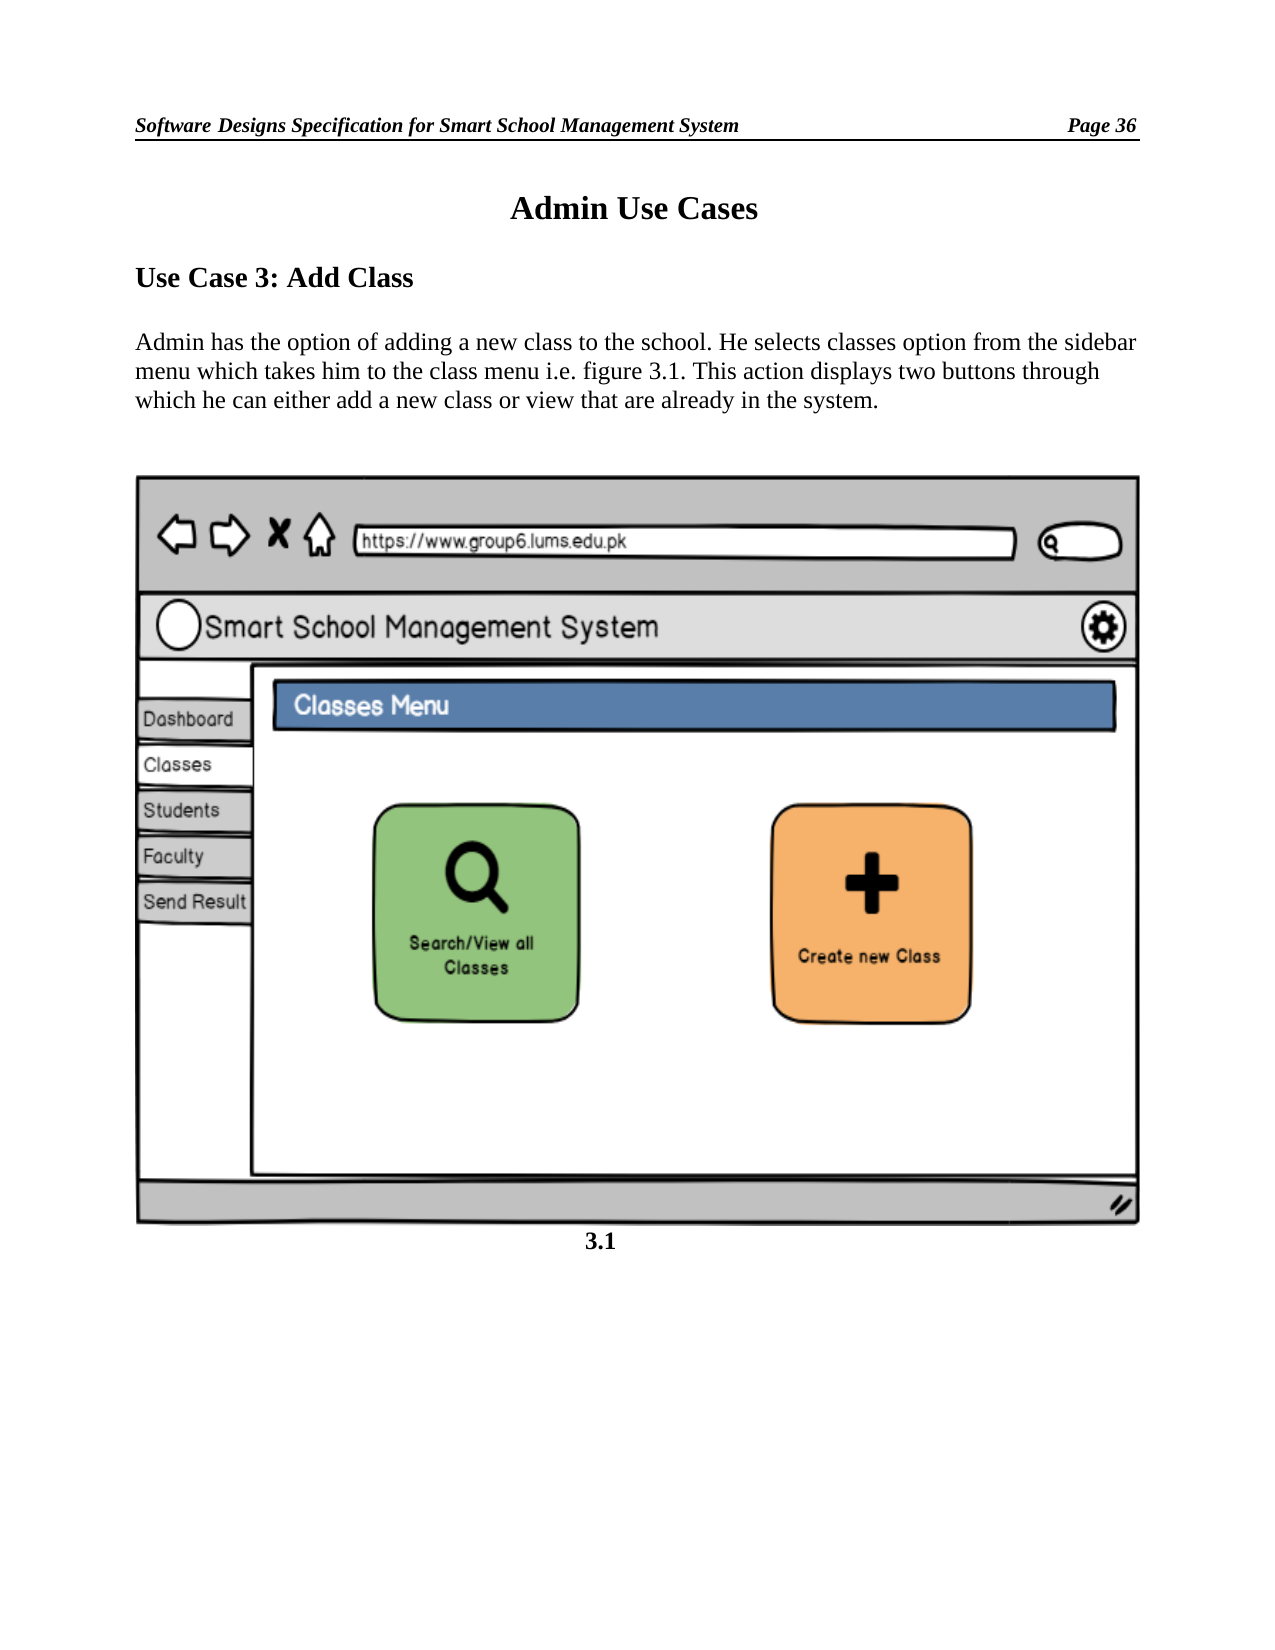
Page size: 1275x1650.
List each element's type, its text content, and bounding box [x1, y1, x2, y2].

text Admin Use Cases [435, 188, 1140, 227]
text Admin has the option of adding a new class to the school. He selects classes option from the sidebar menu which takes him to the class menu i.e. figure 3.1. This action displays two buttons through which he can either add a new class or view that are already in the system. [135, 327, 1140, 413]
text Use Case 3: Add Class [135, 260, 1140, 294]
text 3.1 [135, 1226, 1140, 1254]
picture [135, 475, 1140, 1226]
